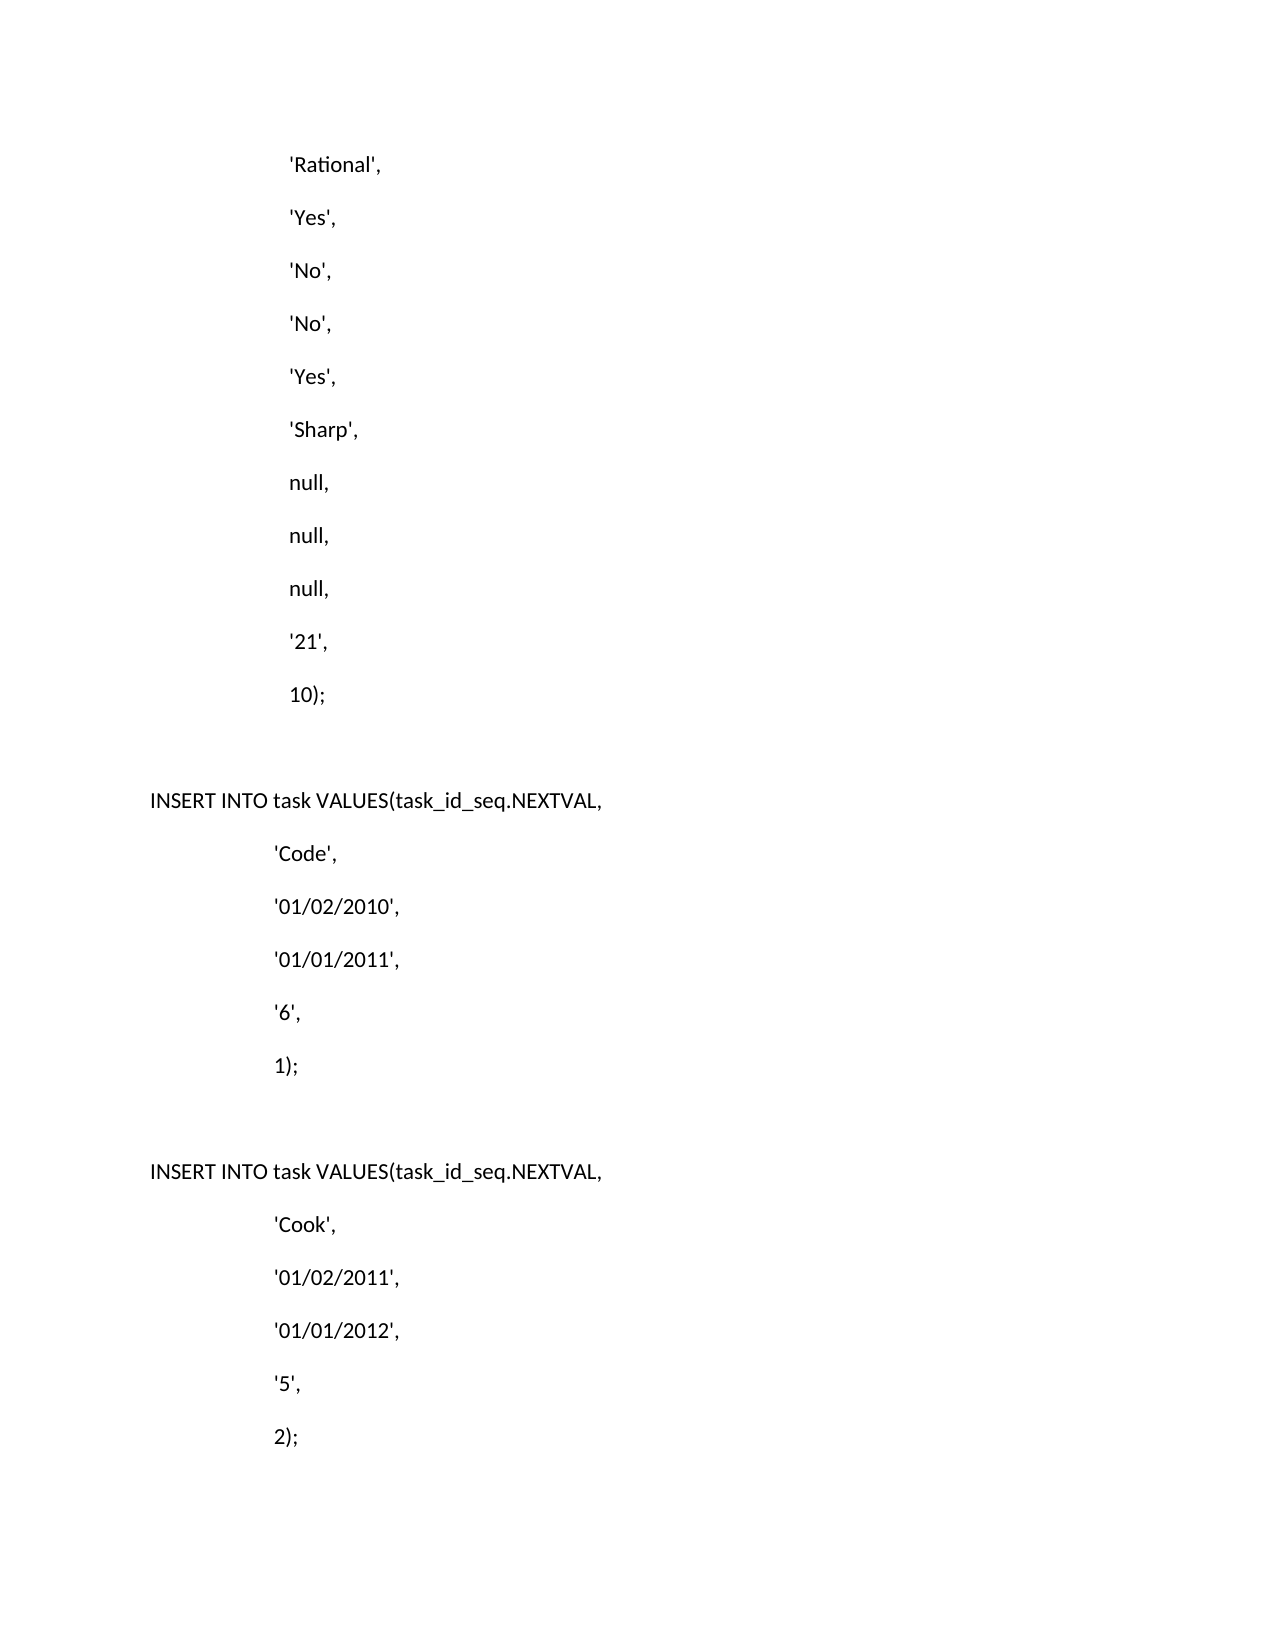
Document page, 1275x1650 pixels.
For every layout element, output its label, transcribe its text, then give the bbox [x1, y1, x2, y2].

text 'Code', [150, 839, 1125, 867]
text null, [150, 468, 1125, 496]
text 'Rational', [150, 150, 1125, 178]
text '01/02/2011', [150, 1263, 1125, 1291]
text 1); [150, 1051, 1125, 1079]
text '01/02/2010', [150, 892, 1125, 920]
text '5', [150, 1369, 1125, 1397]
text 'No', [150, 309, 1125, 337]
text 'No', [150, 256, 1125, 284]
text 'Yes', [150, 203, 1125, 231]
text 'Cook', [150, 1210, 1125, 1238]
text 10); [150, 680, 1125, 708]
text INSERT INTO task VALUES(task_id_seq.NEXTVAL, [150, 786, 1125, 814]
text 'Sharp', [150, 415, 1125, 443]
text null, [150, 574, 1125, 602]
text null, [150, 521, 1125, 549]
text '01/01/2011', [150, 945, 1125, 973]
text '01/01/2012', [150, 1316, 1125, 1344]
text 'Yes', [150, 362, 1125, 390]
text 2); [150, 1422, 1125, 1451]
text '21', [150, 627, 1125, 655]
text '6', [150, 998, 1125, 1026]
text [150, 1157, 1125, 1185]
